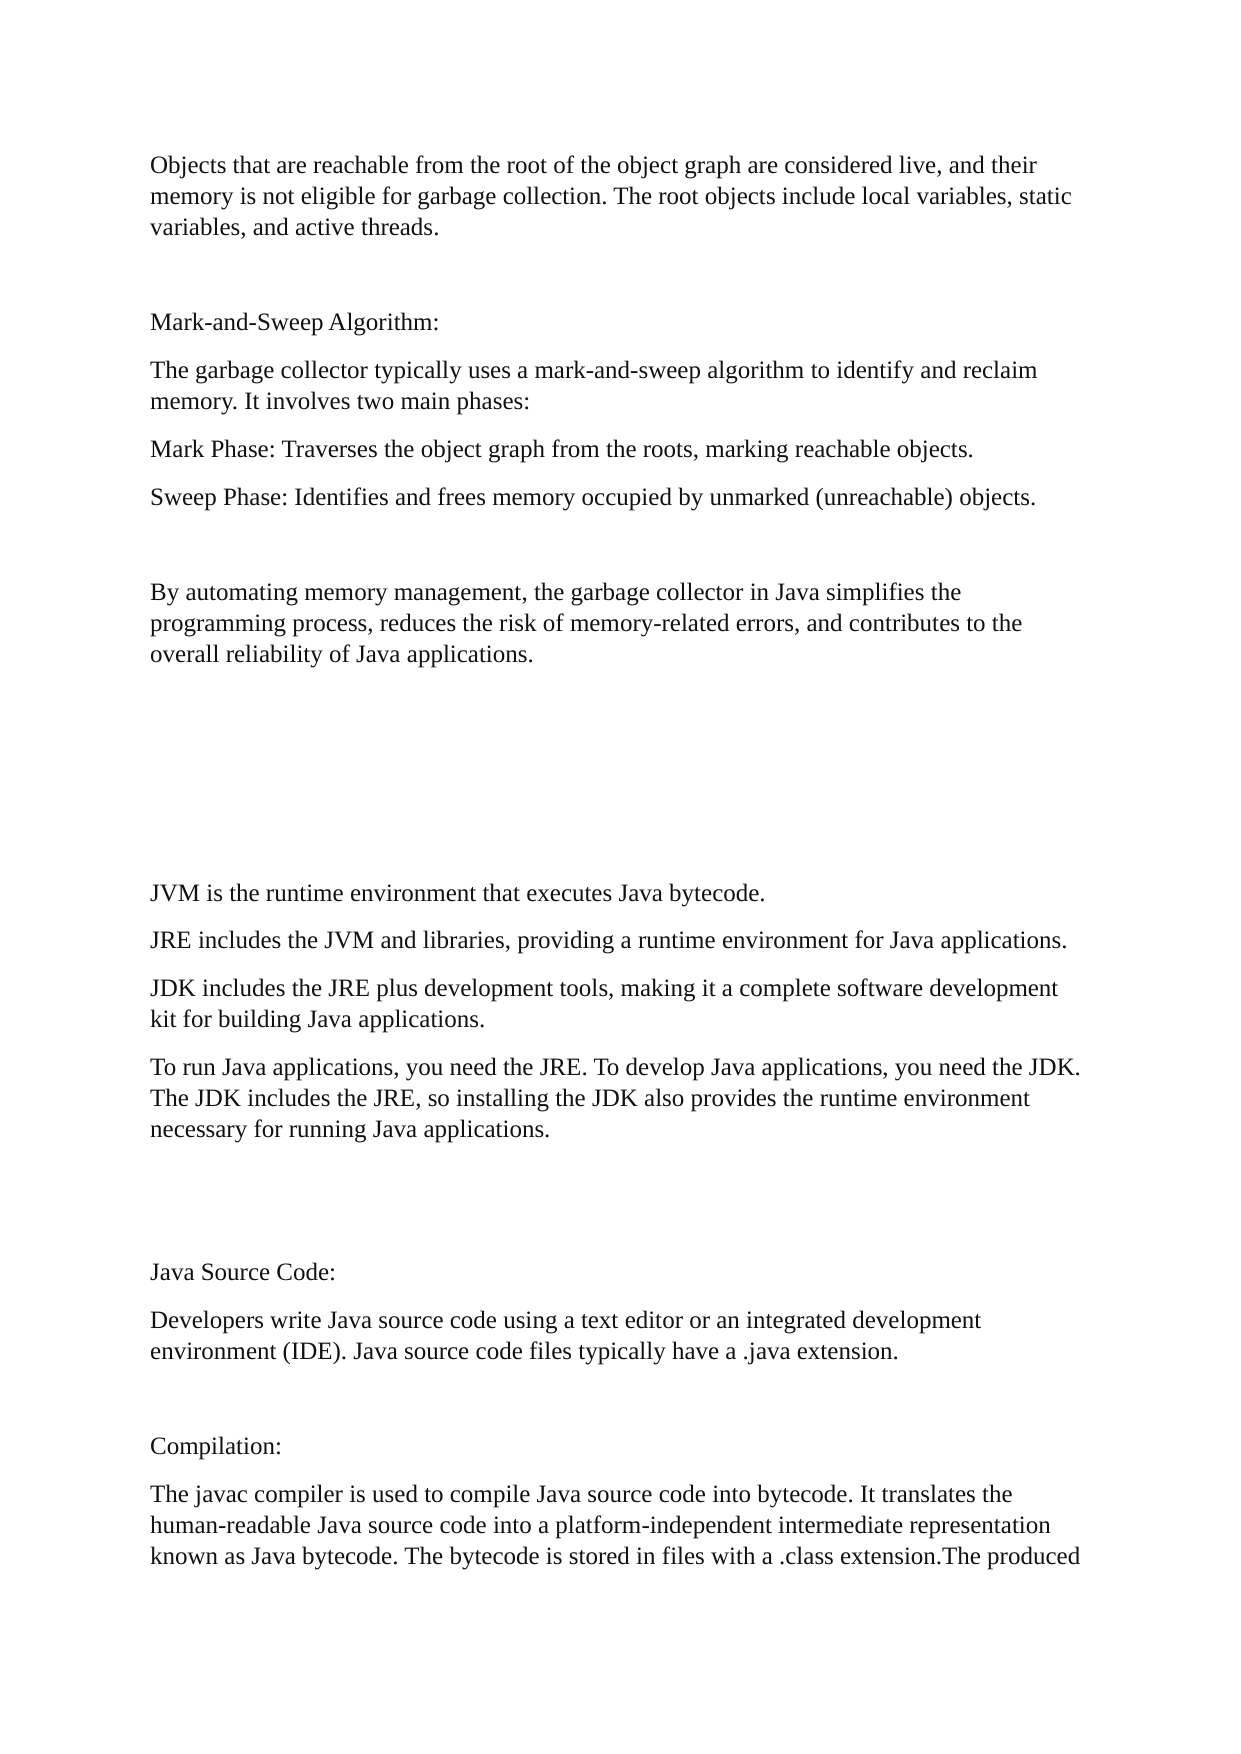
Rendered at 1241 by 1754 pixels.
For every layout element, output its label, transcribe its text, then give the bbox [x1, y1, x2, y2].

text The garbage collector typically uses a mark-and-sweep algorithm to identify and reclaim memory. It involves two main phases: [150, 355, 1090, 415]
text To run Java applications, you need the JRE. To develop Java applications, you need the JDK. The JDK includes the JRE, so installing the JDK also provides the runtime environment necessary for running Java applications. [150, 1052, 1090, 1143]
text JDK includes the JRE plus development tools, making it a complete software development kit for building Java applications. [150, 973, 1090, 1033]
text Mark Phase: Traverses the object graph from the roots, marking reachable objects. [150, 434, 1090, 463]
text Developers write Java source code using a text editor or an integrated development environment (IDE). Java source code files typically have a .java extension. [150, 1305, 1090, 1364]
text Objects that are reachable from the root of the object graph are considered live, and their memory is not eligible for garbage collection. The root objects include local variables, static variables, and active threads. [150, 150, 1090, 241]
text Sweep Phase: Identifies and frees memory occupied by unmarked (unreachable) objects. [150, 482, 1090, 510]
text Java Source Code: [150, 1257, 1090, 1286]
text Compilation: [150, 1431, 1090, 1460]
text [150, 1479, 1090, 1570]
text JRE includes the JVM and libraries, providing a runtime environment for Java applications. [150, 925, 1090, 954]
text JVM is the runtime environment that executes Java bytecode. [150, 878, 1090, 906]
text By automating memory management, the garbage collector in Java simplifies the programming process, reduces the risk of memory-related errors, and contributes to the overall reliability of Java applications. [150, 577, 1090, 668]
text Mark-and-Sweep Algorithm: [150, 307, 1090, 336]
